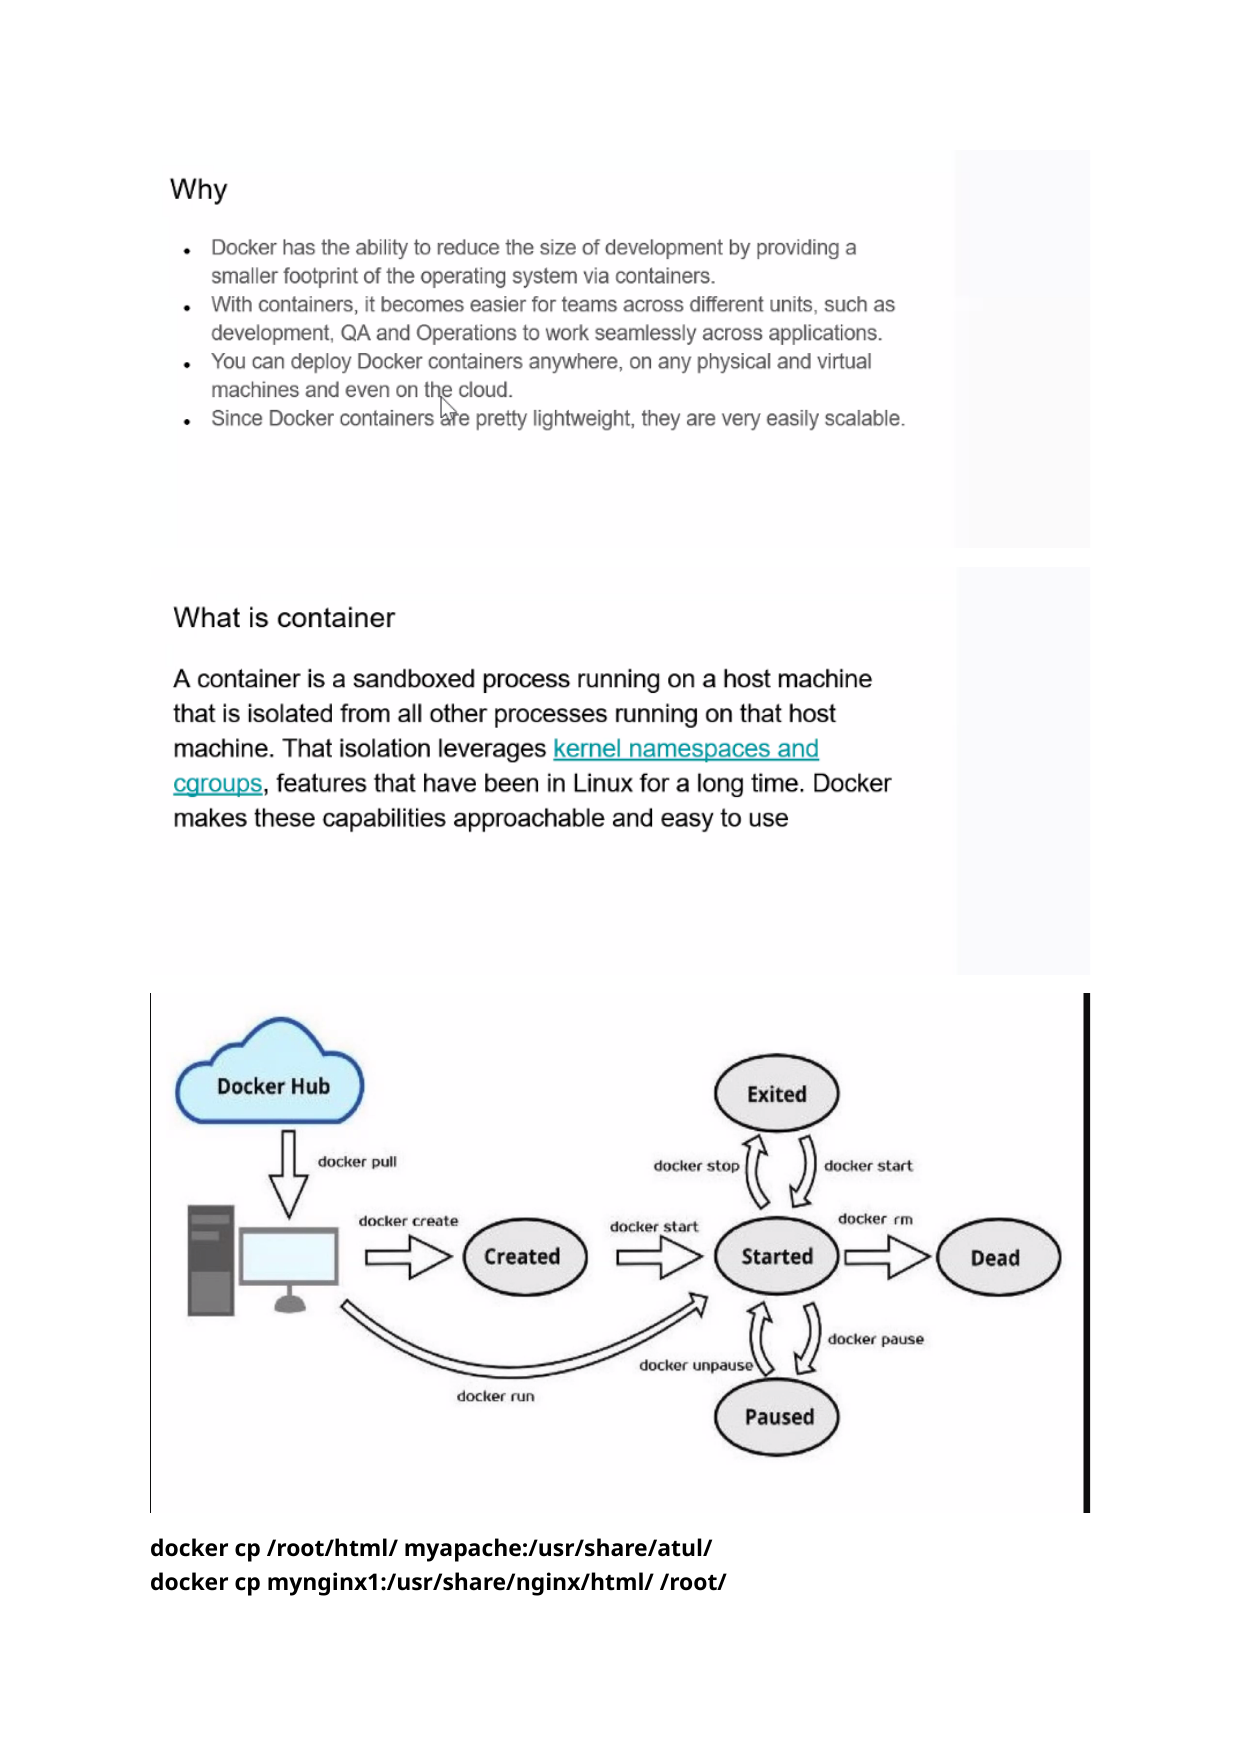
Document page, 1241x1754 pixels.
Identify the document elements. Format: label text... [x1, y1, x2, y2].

picture [150, 150, 1091, 548]
text docker cp /root/html/ myapache:/usr/share/atul/ docker cp mynginx1:/usr/share/nginx/html/ /root/ [150, 1532, 1090, 1597]
picture [150, 993, 1091, 1513]
picture [150, 567, 1091, 975]
